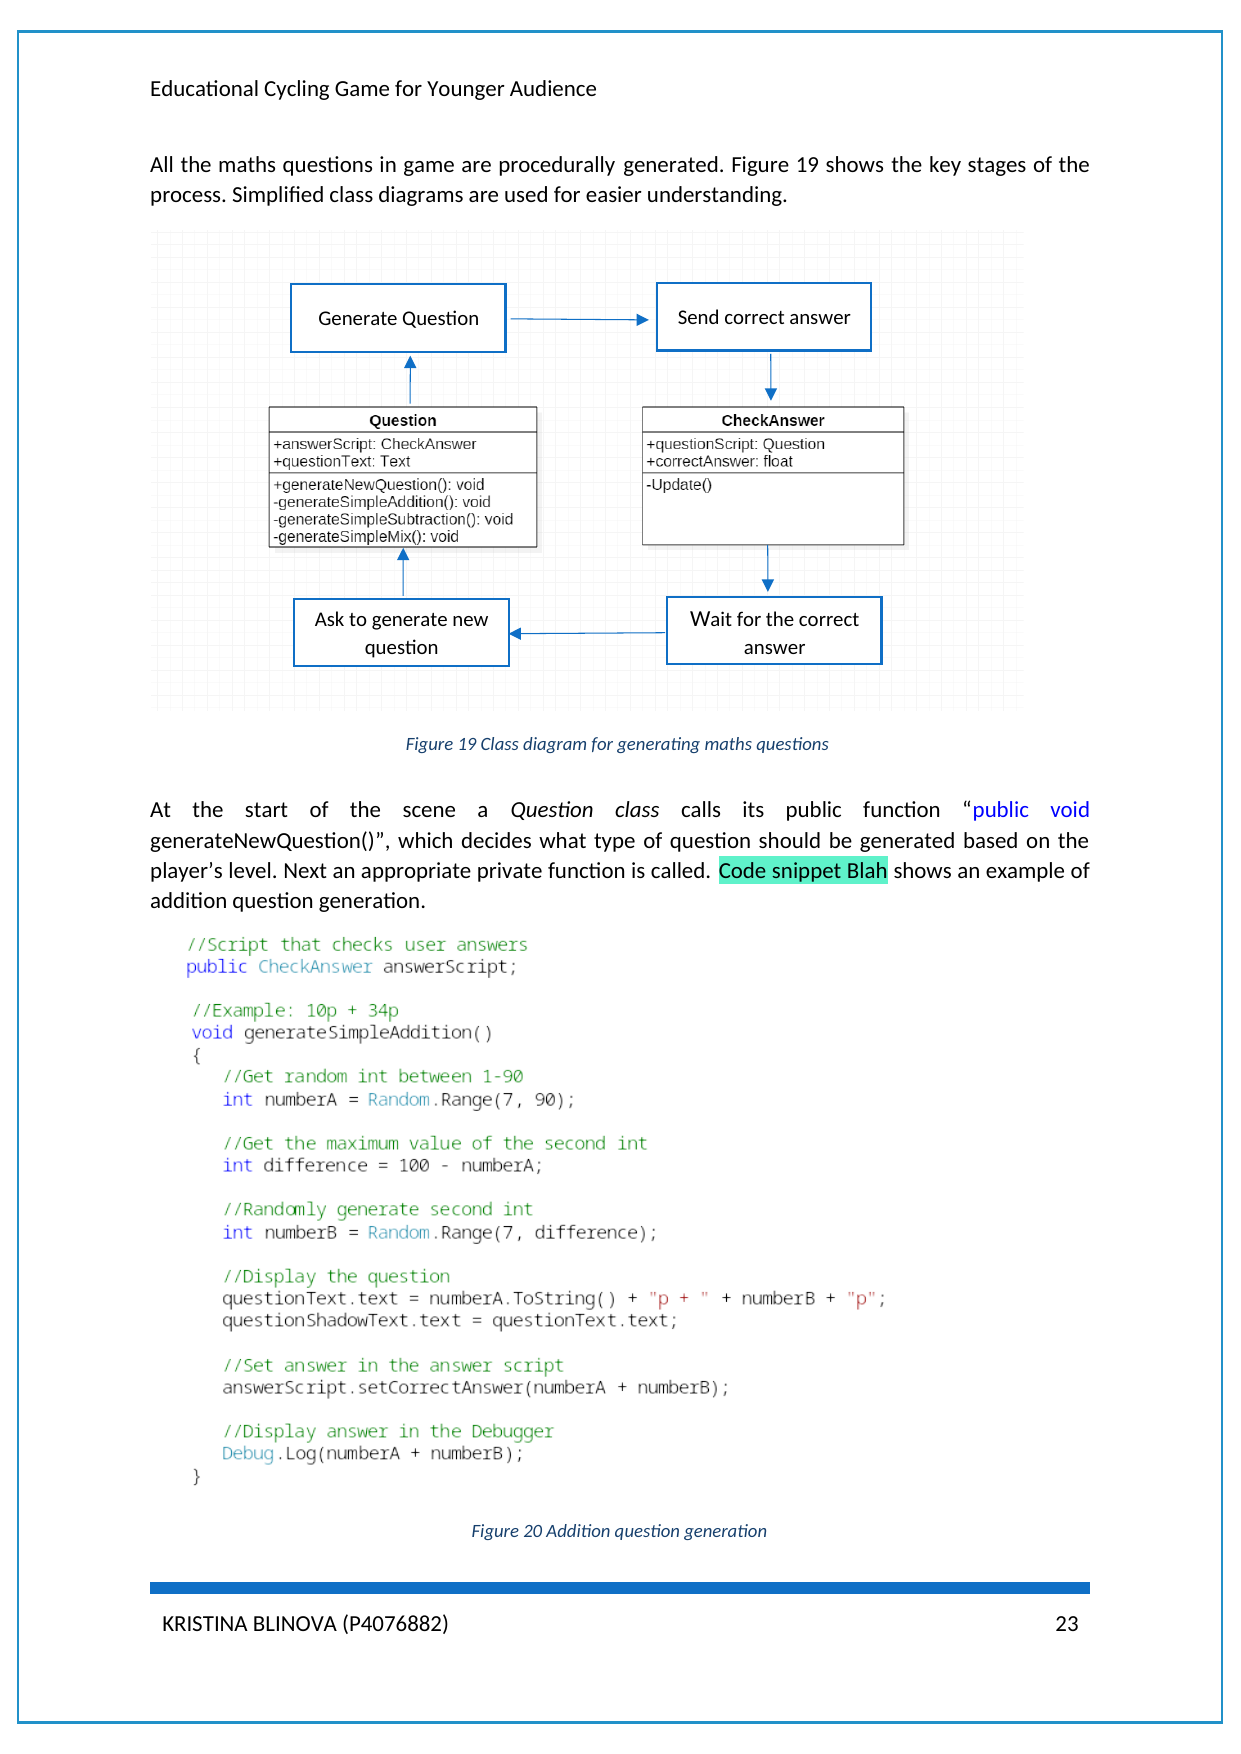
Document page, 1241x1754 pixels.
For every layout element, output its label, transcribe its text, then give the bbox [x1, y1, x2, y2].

text All the maths questions in game are procedurally generated. Figure 19 shows the key stages of the process. Simplified class diagrams are used for easier understanding. [150, 150, 1090, 208]
picture [151, 230, 1024, 711]
